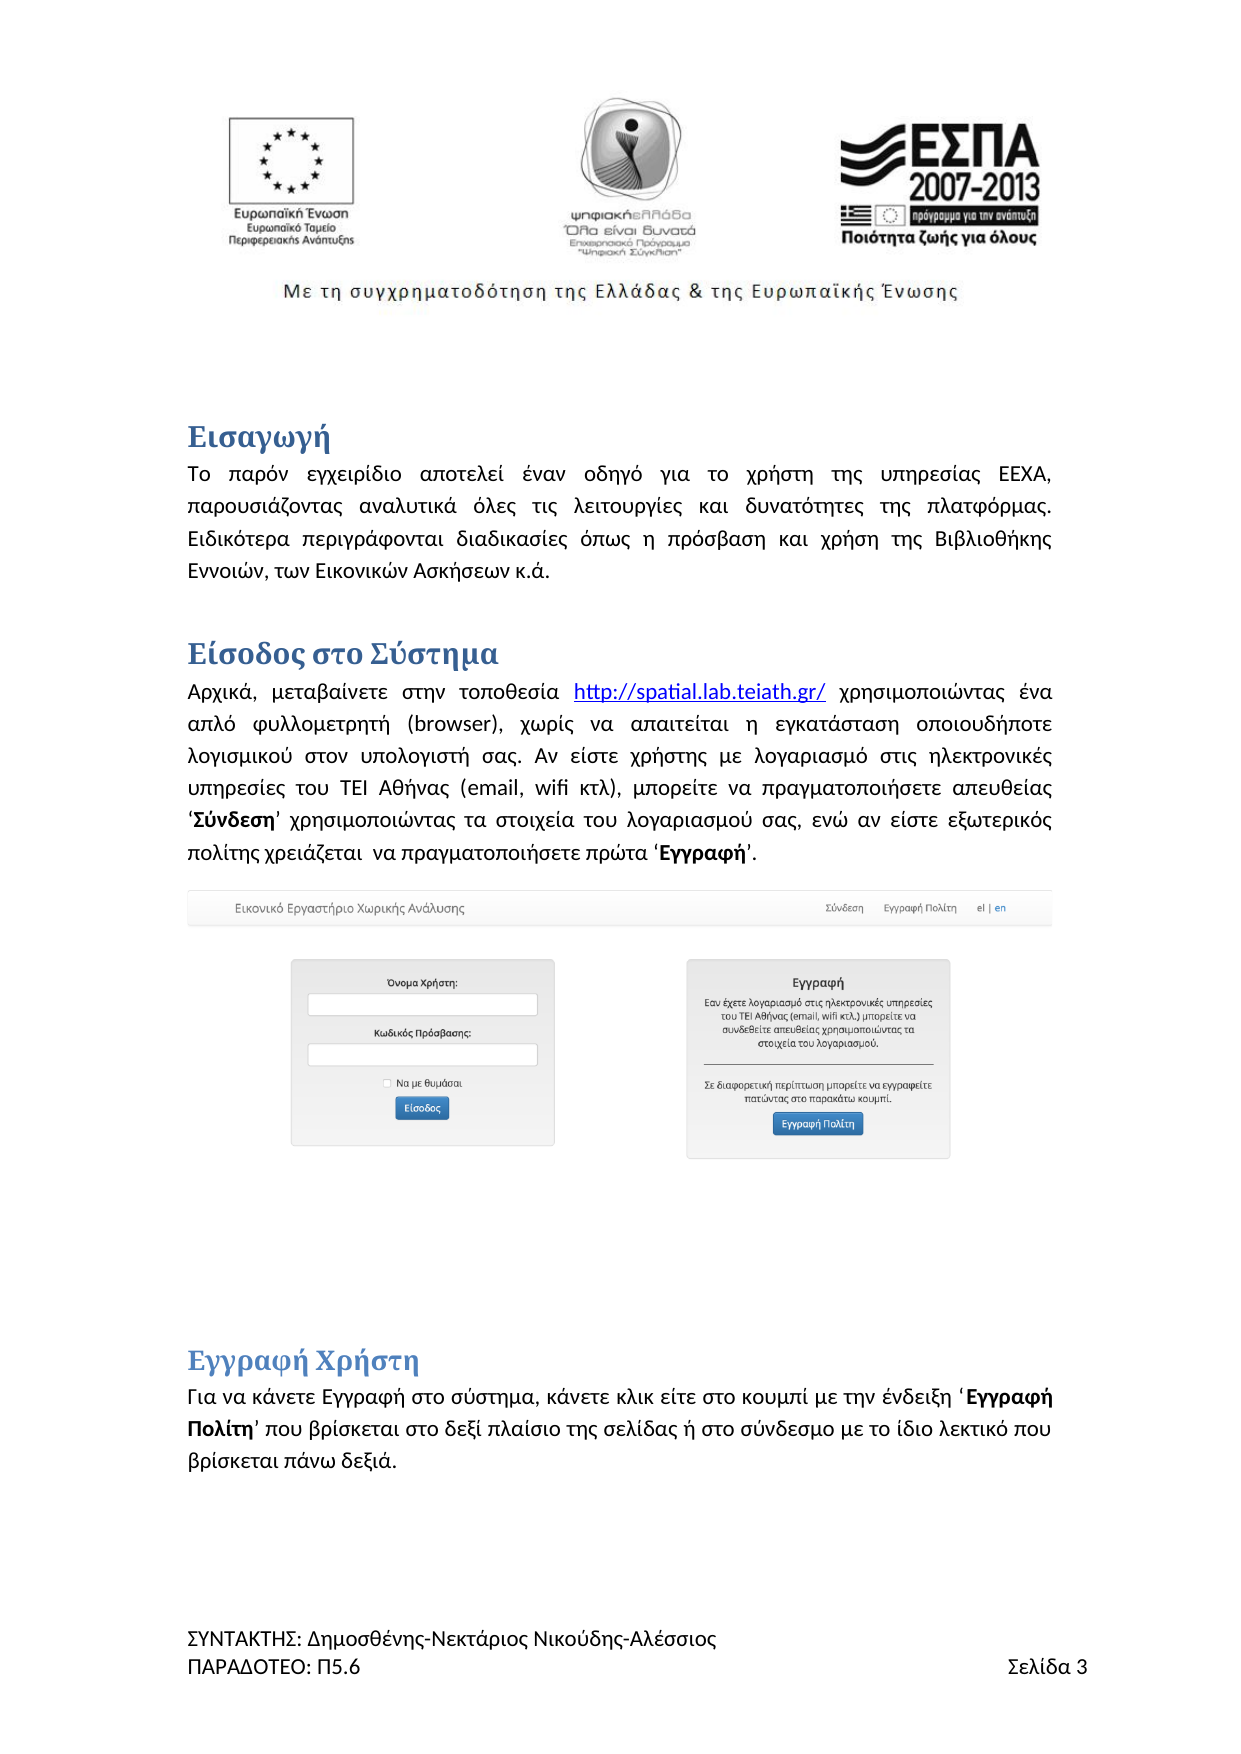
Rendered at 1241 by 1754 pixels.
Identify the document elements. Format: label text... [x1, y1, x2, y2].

text Για να κάνετε Εγγραφή στο σύστημα, κάνετε κλικ είτε στο κουμπί με την ένδειξη ‘Εγγραφή Πολίτη’ που βρίσκεται στο δεξί πλαίσιο της σελίδας ή στο σύνδεσμο με το ίδιο λεκτικό που βρίσκεται πάνω δεξιά. [187, 1382, 1053, 1474]
picture [187, 73, 1088, 343]
picture [187, 890, 1053, 1321]
subtitle Είσοδος στο Σύστημα [187, 638, 1053, 672]
subtitle Εισαγωγή [187, 421, 1053, 454]
subtitle Εγγραφή Χρήστη [187, 1346, 1053, 1377]
text Αρχικά, μεταβαίνετε στην τοποθεσία http://spatial.lab.teiath.gr/ χρησιμοποιώντας ένα απλό φυλλομετρητή (browser), χωρίς να απαιτείται η εγκατάσταση οποιουδήποτε λογισμικού στον υπολογιστή σας. Αν είστε χρήστης με λογαριασμό στις ηλεκτρονικές υπηρεσίες του ΤΕΙ Αθήνας (email, wifi κτλ), μπορείτε να πραγματοποιήσετε απευθείας ‘Σύνδεση’ χρησιμοποιώντας τα στοιχεία του λογαριασμού σας, ενώ αν είστε εξωτερικός πολίτης χρειάζεται να πραγματοποιήσετε πρώτα ‘Εγγραφή’. [187, 677, 1053, 866]
text Το παρόν εγχειρίδιο αποτελεί έναν οδηγό για το χρήστη της υπηρεσίας ΕΕΧΑ, παρουσιάζοντας αναλυτικά όλες τις λειτουργίες και δυνατότητες της πλατφόρμας. Ειδικότερα περιγράφονται διαδικασίες όπως η πρόσβαση και χρήση της Βιβλιοθήκης Εννοιών, των Εικονικών Ασκήσεων κ.ά. [187, 459, 1053, 584]
